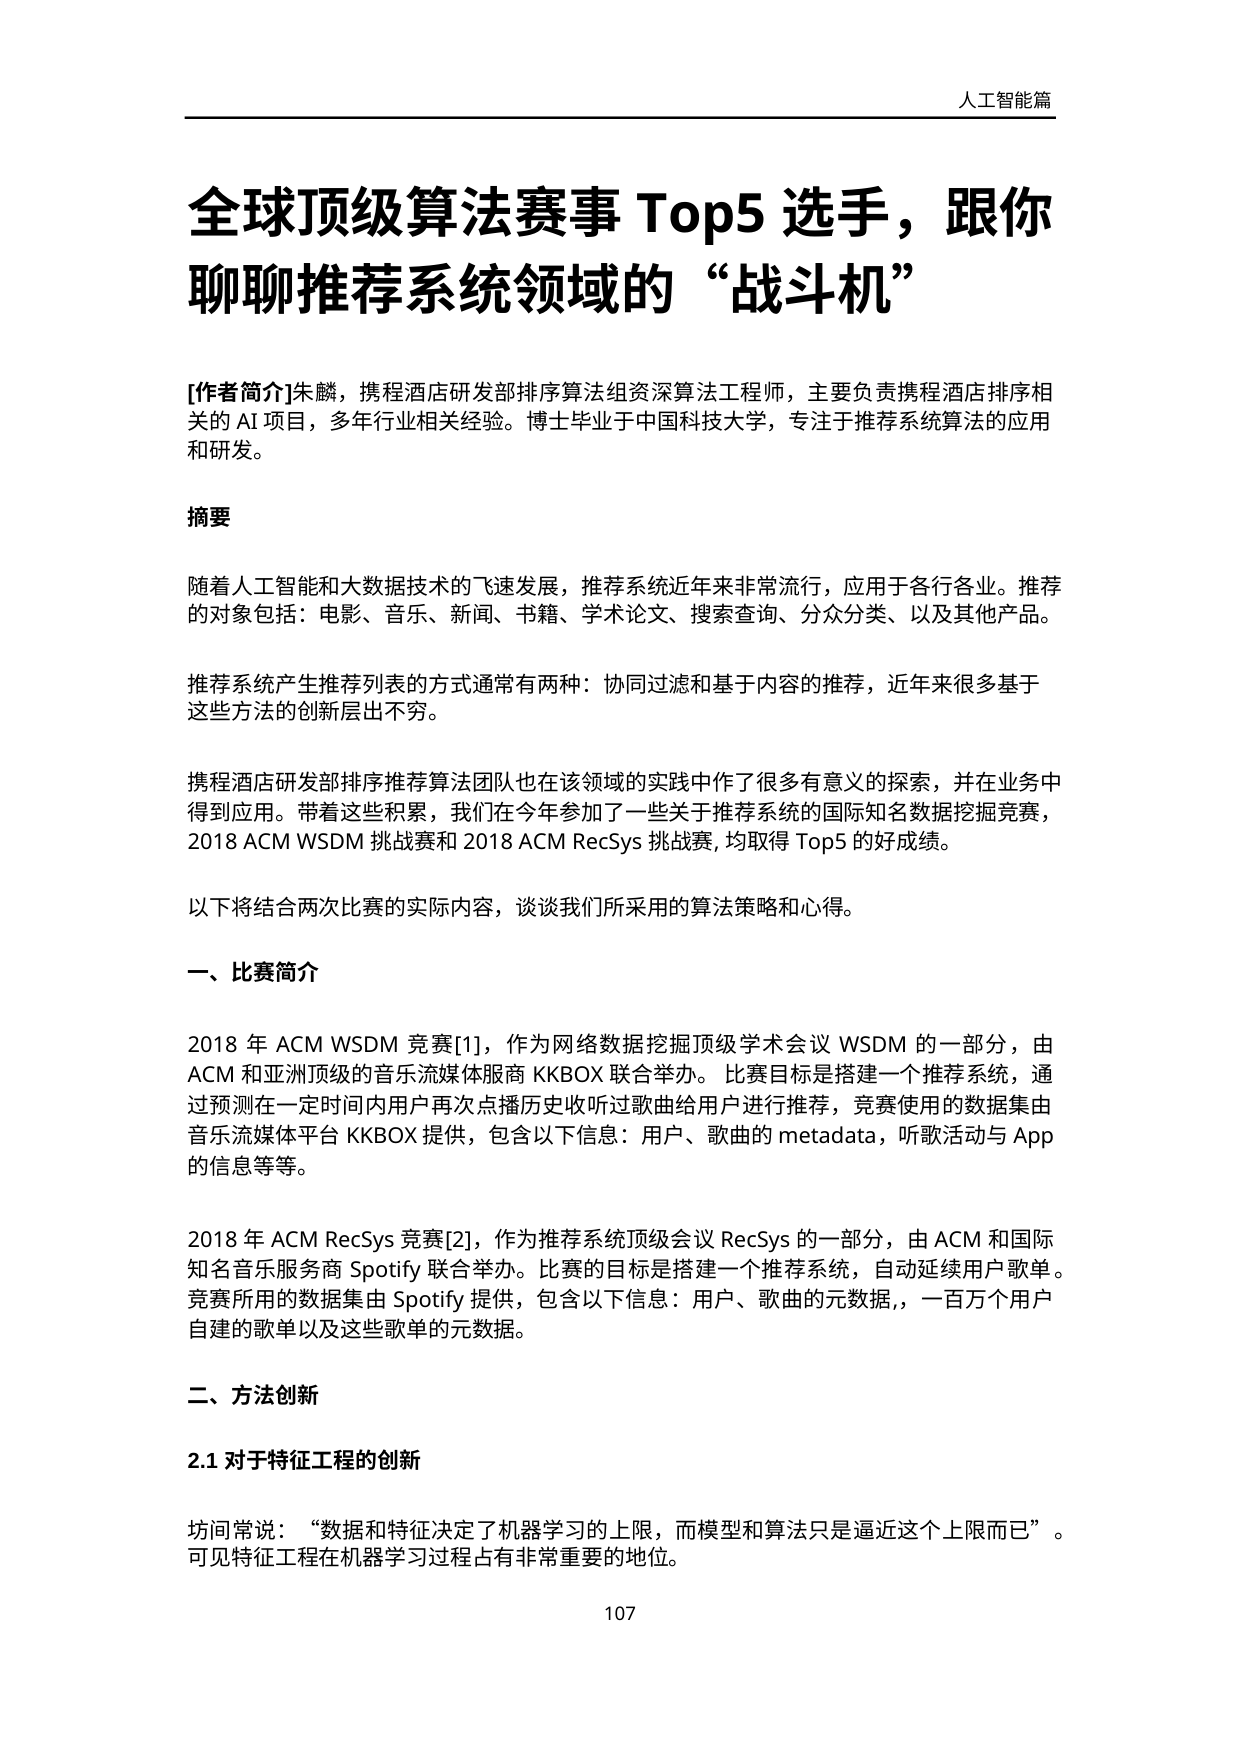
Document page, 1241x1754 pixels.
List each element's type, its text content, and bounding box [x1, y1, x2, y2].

text 随着人工智能和大数据技术的飞速发展，推荐系统近年来非常流行，应用于各行各业。推荐的对象包括：电影、音乐、新闻、书籍、学术论文、搜索查询、分众分类、以及其他产品。 [187, 572, 1064, 628]
text 以下将结合两次比赛的实际内容，谈谈我们所采用的算法策略和心得。 [187, 898, 1090, 920]
text 一、比赛简介 [187, 961, 1090, 986]
text 坊间常说：“数据和特征决定了机器学习的上限，而模型和算法只是逼近这个上限而已”。可见特征工程在机器学习过程占有非常重要的地位。 [187, 1516, 1054, 1571]
text 推荐系统产生推荐列表的方式通常有两种：协同过滤和基于内容的推荐，近年来很多基于这些方法的创新层出不穷。 [187, 670, 1054, 725]
text 2018 年 ACM WSDM 竞赛[1]，作为网络数据挖掘顶级学术会议 WSDM 的一部分，由 ACM 和亚洲顶级的音乐流媒体服商 KKBOX 联合举办。 比赛目标是搭建一个推荐系统，通过预测在一定时间内用户再次点播历史收听过歌曲给用户进行推荐，竞赛使用的数据集由音乐流媒体平台 KKBOX 提供，包含以下信息：用户、歌曲的 metadata，听歌活动与 App 的信息等等。 [187, 1028, 1054, 1180]
text 2018 年 ACM RecSys 竞赛[2]，作为推荐系统顶级会议 RecSys 的一部分，由 ACM 和国际知名音乐服务商 Spotify 联合举办。比赛的目标是搭建一个推荐系统，自动延续用户歌单。竞赛所用的数据集由 Spotify 提供，包含以下信息：用户、歌曲的元数据,，一百万个用户自建的歌单以及这些歌单的元数据。 [187, 1223, 1054, 1343]
text 摘要 [187, 505, 1090, 530]
text 二、方法创新 [187, 1384, 1090, 1409]
text [作者简介]朱麟，携程酒店研发部排序算法组资深算法工程师，主要负责携程酒店排序相关的 AI 项目，多年行业相关经验。博士毕业于中国科技大学，专注于推荐系统算法的应用和研发。 [187, 377, 1054, 465]
text 107 [150, 1604, 1089, 1624]
text 全球顶级算法赛事 Top5 选手，跟你聊聊推荐系统领域的“战斗机” [187, 171, 1054, 325]
text 人工智能篇 [958, 92, 1089, 111]
text 2.1 对于特征工程的创新 [187, 1447, 1090, 1474]
text 携程酒店研发部排序推荐算法团队也在该领域的实践中作了很多有意义的探索，并在业务中得到应用。带着这些积累，我们在今年参加了一些关于推荐系统的国际知名数据挖掘竞赛， 2018 ACM WSDM 挑战赛和 2018 ACM RecSys 挑战赛, 均取得 Top5 的好成绩。 [187, 767, 1064, 855]
